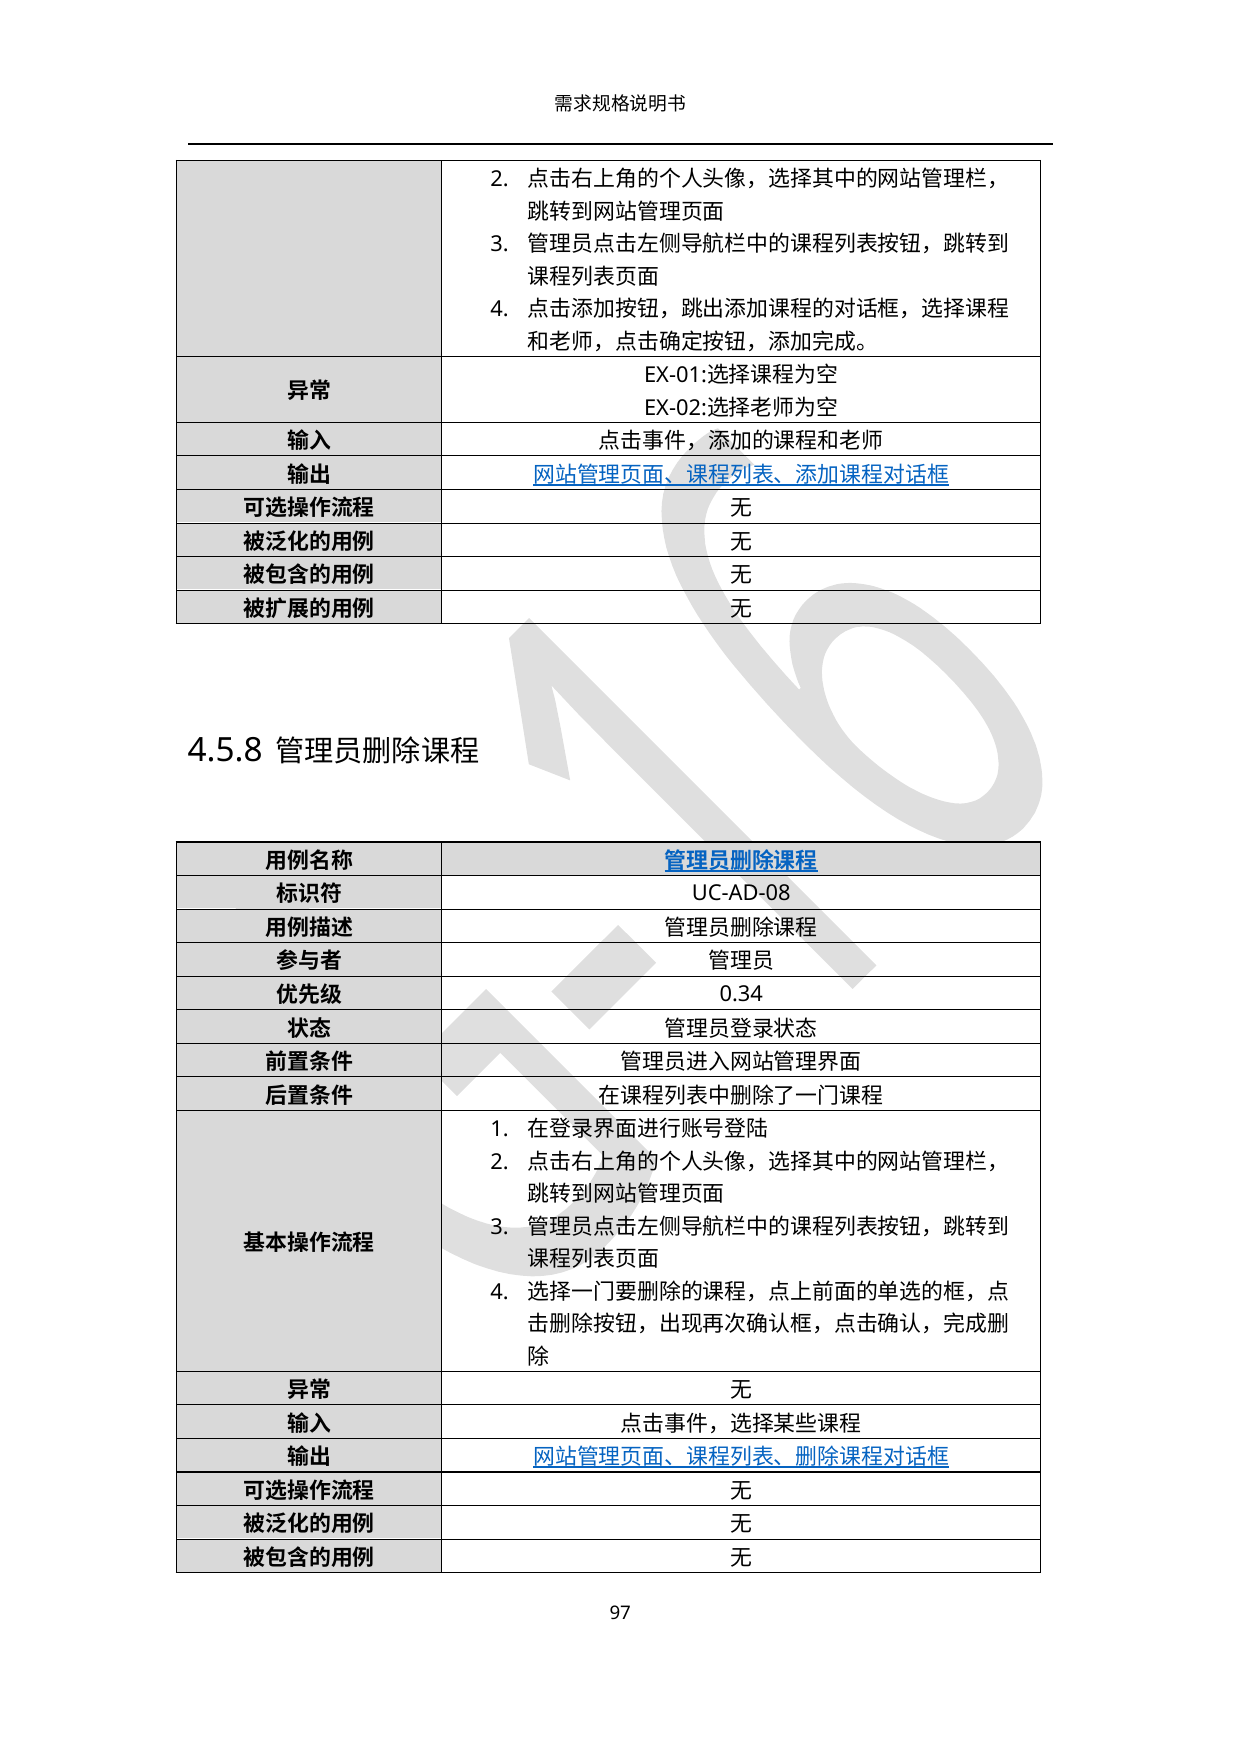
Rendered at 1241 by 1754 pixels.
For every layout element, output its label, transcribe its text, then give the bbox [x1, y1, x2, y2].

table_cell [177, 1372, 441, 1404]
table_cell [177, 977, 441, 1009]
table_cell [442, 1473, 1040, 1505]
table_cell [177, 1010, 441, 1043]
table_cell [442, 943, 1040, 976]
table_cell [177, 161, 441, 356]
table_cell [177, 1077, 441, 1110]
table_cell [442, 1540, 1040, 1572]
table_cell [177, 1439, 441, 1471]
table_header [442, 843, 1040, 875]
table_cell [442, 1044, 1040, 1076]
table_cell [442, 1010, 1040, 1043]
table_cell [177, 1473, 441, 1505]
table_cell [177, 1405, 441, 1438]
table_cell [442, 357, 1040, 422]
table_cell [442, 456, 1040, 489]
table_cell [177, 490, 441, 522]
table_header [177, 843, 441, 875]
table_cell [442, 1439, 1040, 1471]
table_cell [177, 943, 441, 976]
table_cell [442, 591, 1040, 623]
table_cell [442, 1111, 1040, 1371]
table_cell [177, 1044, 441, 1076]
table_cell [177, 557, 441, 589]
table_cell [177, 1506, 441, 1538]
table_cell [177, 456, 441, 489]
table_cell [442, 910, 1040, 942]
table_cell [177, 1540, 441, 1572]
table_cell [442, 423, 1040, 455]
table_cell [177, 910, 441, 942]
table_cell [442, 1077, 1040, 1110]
subtitle 管理员删除课程 [187, 716, 1053, 781]
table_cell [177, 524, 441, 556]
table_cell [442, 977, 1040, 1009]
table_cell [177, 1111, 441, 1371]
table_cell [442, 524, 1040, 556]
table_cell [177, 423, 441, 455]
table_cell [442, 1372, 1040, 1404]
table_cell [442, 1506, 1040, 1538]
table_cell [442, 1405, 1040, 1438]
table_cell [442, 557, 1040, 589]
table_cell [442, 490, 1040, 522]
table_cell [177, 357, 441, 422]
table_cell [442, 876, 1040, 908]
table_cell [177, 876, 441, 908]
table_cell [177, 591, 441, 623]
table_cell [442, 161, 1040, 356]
